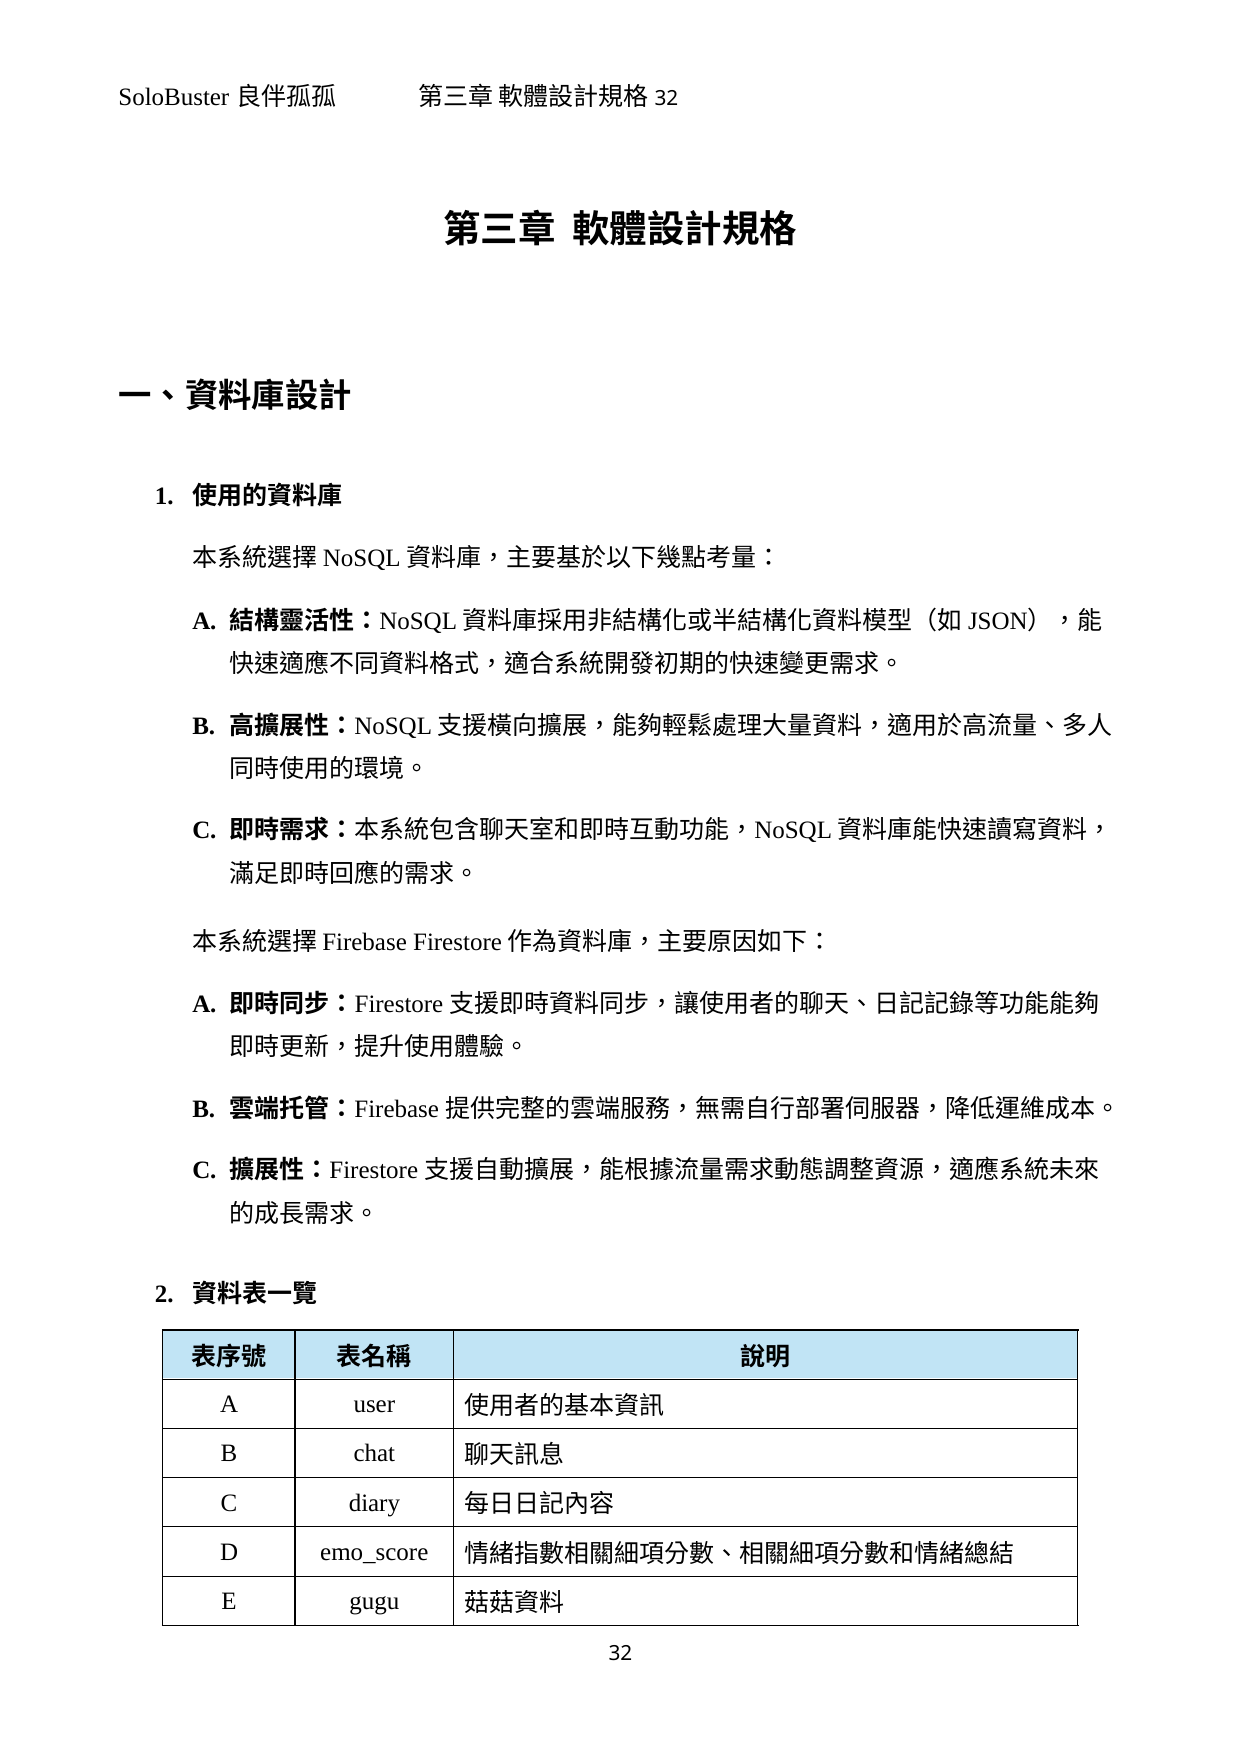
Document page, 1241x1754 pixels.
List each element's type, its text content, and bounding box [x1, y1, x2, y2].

text 本系統選擇 NoSQL 資料庫，主要基於以下幾點考量： [142, 537, 1122, 575]
list 高擴展性：NoSQL 支援橫向擴展，能夠輕鬆處理大量資料，適用於高流量、多人同時使用的環境。 [192, 704, 1122, 785]
table_cell 情緒指數相關細項分數、相關細項分數和情緒總結 [454, 1527, 1077, 1576]
table_header 表名稱 [296, 1331, 453, 1378]
table_cell B [163, 1429, 294, 1477]
table_cell chat [296, 1429, 453, 1477]
table_cell A [163, 1380, 294, 1428]
table_cell 使用者的基本資訊 [454, 1380, 1077, 1428]
list 資料表一覽 [154, 1273, 1122, 1310]
list 結構靈活性：NoSQL 資料庫採用非結構化或半結構化資料模型（如 JSON），能快速適應不同資料格式，適合系統開發初期的快速變更需求。 [192, 600, 1122, 680]
table_cell 每日日記內容 [454, 1478, 1077, 1526]
text 本系統選擇Firebase Firestore作為資料庫，主要原因如下： [142, 920, 1122, 958]
subtitle 一、資料庫設計 [118, 355, 1122, 430]
table_cell C [163, 1478, 294, 1526]
table_cell 聊天訊息 [454, 1429, 1077, 1477]
table_cell D [163, 1527, 294, 1576]
subtitle 第三章 軟體設計規格 [118, 188, 1122, 263]
table_cell gugu [296, 1577, 453, 1625]
table_cell diary [296, 1478, 453, 1526]
list 雲端托管：Firebase 提供完整的雲端服務，無需自行部署伺服器，降低運維成本。 [192, 1088, 1122, 1125]
table_cell emo_score [296, 1527, 453, 1576]
list 即時需求：本系統包含聊天室和即時互動功能，NoSQL 資料庫能快速讀寫資料，滿足即時回應的需求。 [192, 809, 1122, 890]
table_header 說明 [454, 1331, 1077, 1378]
table_cell E [163, 1577, 294, 1625]
table_header 表序號 [163, 1331, 294, 1378]
list 擴展性：Firestore 支援自動擴展，能根據流量需求動態調整資源，適應系統未來的成長需求。 [192, 1149, 1122, 1230]
list 使用的資料庫 [154, 475, 1122, 512]
table_cell user [296, 1380, 453, 1428]
table_cell 菇菇資料 [454, 1577, 1077, 1625]
list 即時同步：Firestore 支援即時資料同步，讓使用者的聊天、日記記錄等功能能夠即時更新，提升使用體驗。 [192, 983, 1122, 1063]
